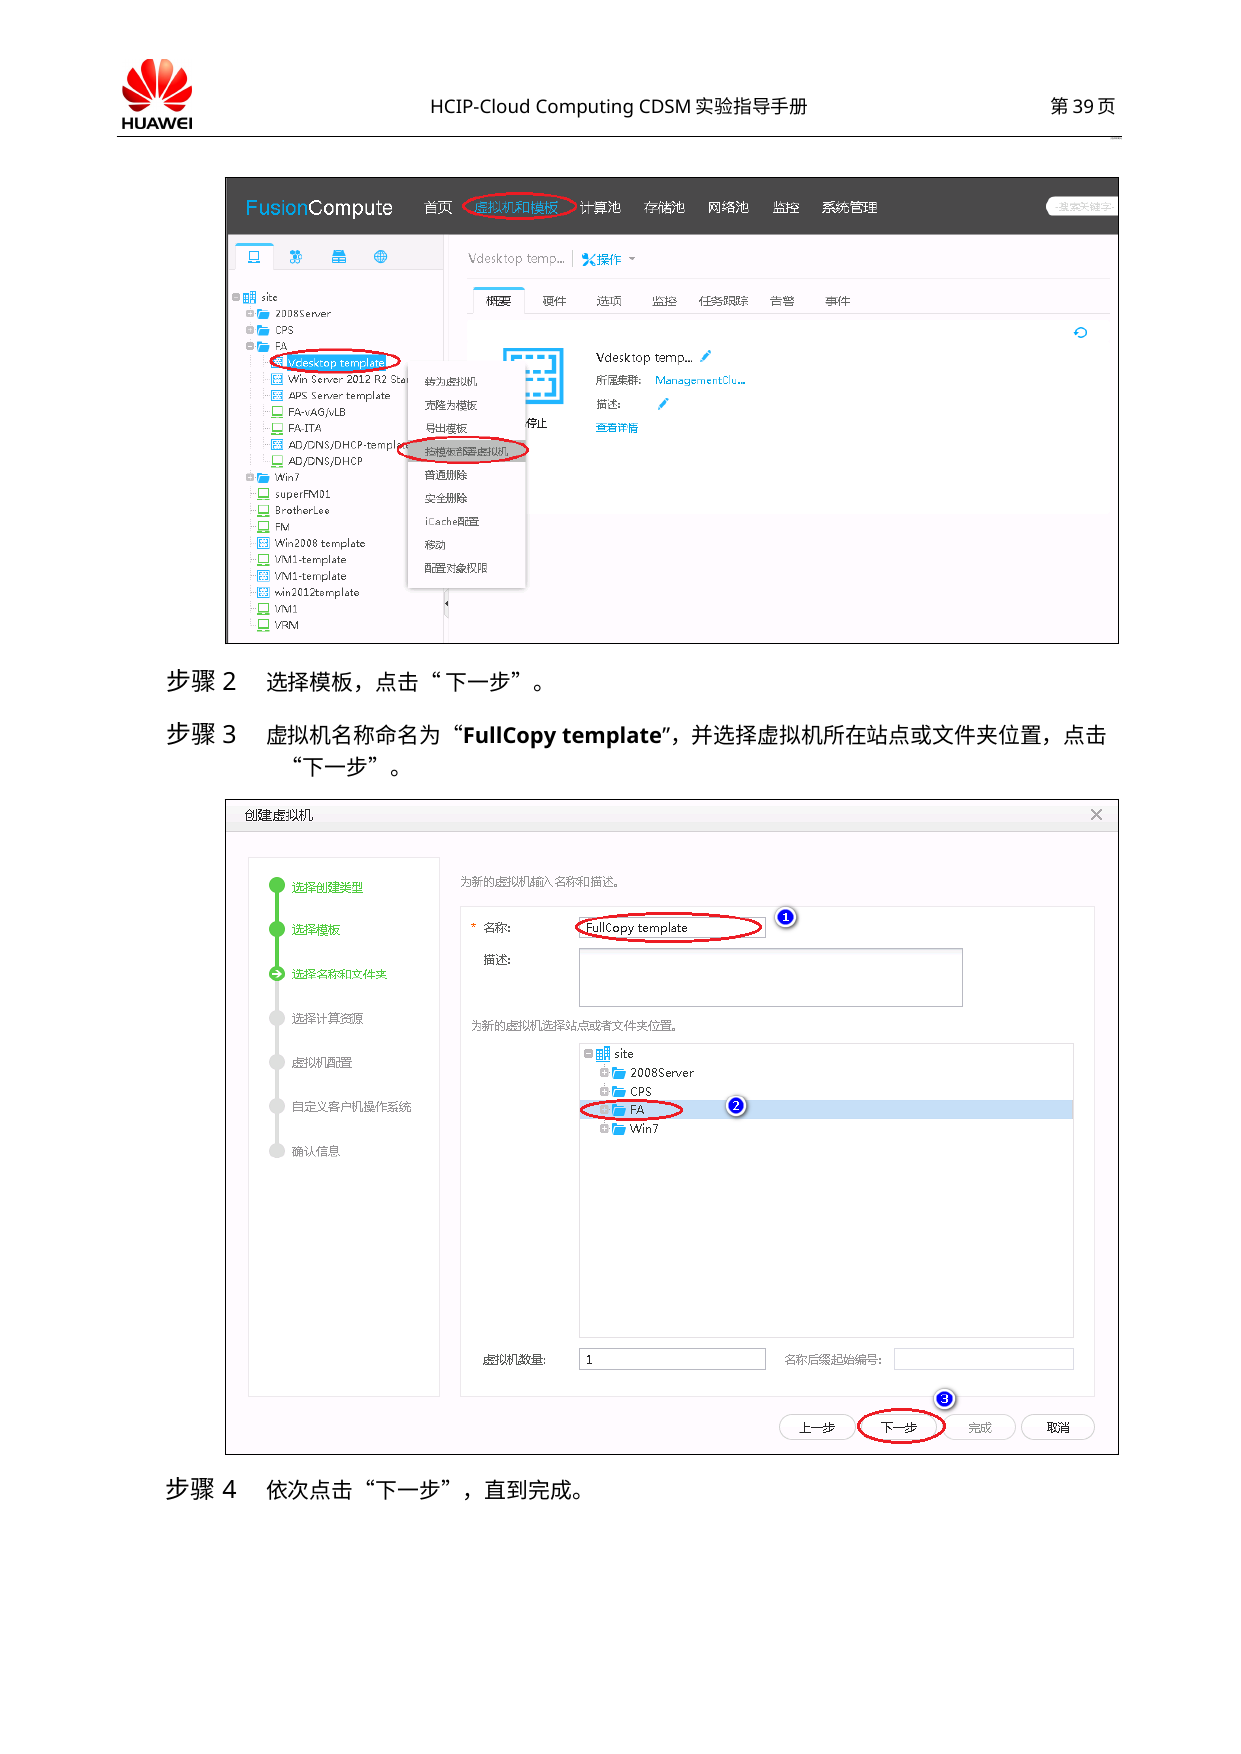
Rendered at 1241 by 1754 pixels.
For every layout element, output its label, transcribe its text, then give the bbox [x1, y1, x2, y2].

picture [226, 800, 1118, 1454]
text 依次点击“下一步”，直到完成。 [236, 1472, 1122, 1506]
text 选择模板，点击“ 下一步”。 [236, 661, 1122, 697]
text 虚拟机名称命名为“FullCopy template”，并选择虚拟机所在站点或文件夹位置，点击“下一步”。 [236, 714, 1122, 782]
picture [122, 59, 192, 129]
picture [226, 178, 1118, 643]
